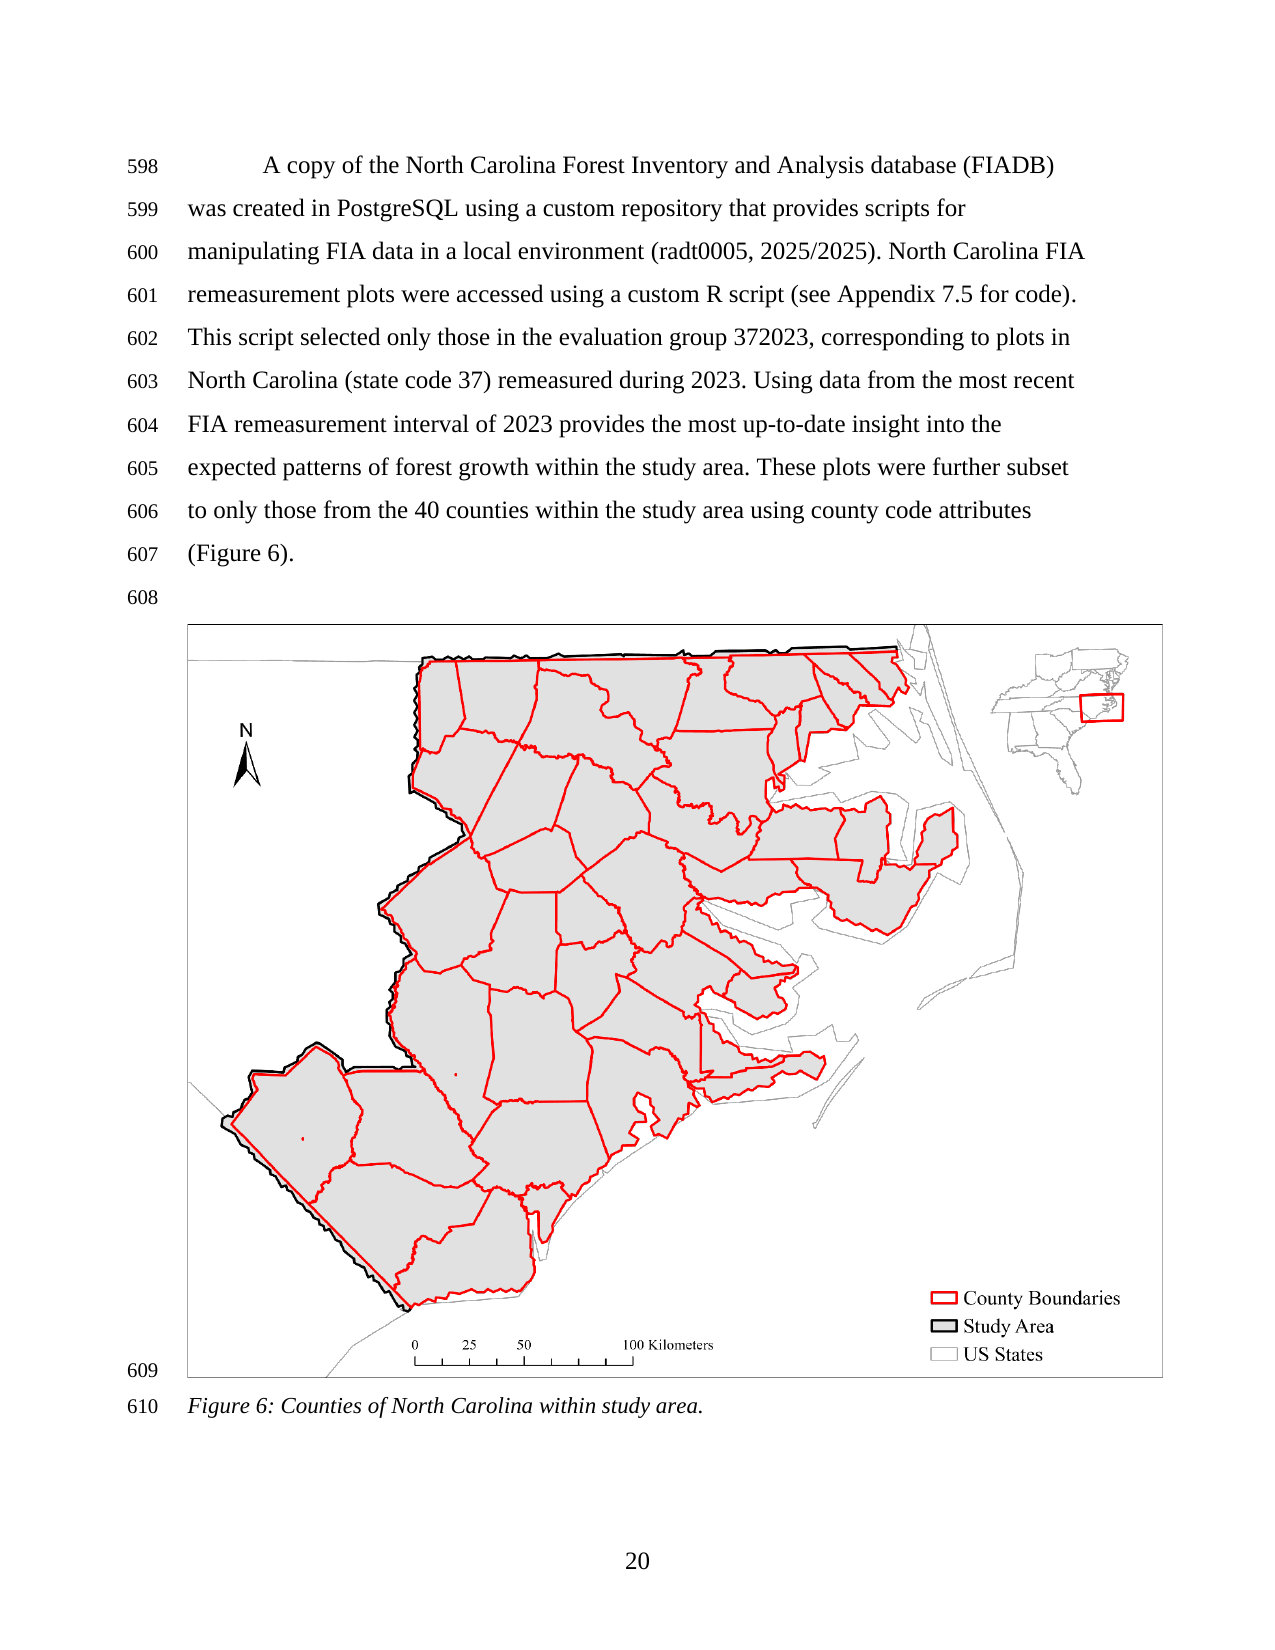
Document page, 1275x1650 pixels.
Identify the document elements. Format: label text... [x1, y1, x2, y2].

text Figure 6: Counties of North Carolina within study area. [187, 1392, 1087, 1418]
picture [187, 624, 1163, 1378]
text A copy of the North Carolina Forest Inventory and Analysis database (FIADB) was created in PostgreSQL using a custom repository that provides scripts for manipulating FIA data in a local environment (radt0005, 2025/2025). North Carolina FIA remeasurement plots were accessed using a custom R script (see Appendix 7.5 for code). This script selected only those in the evaluation group 372023, corresponding to plots in North Carolina (state code 37) remeasured during 2023. Using data from the most recent FIA remeasurement interval of 2023 provides the most up-to-date insight into the expected patterns of forest growth within the study area. These plots were further subset to only those from the 40 counties within the study area using county code attributes (Figure 6). [187, 150, 1087, 567]
